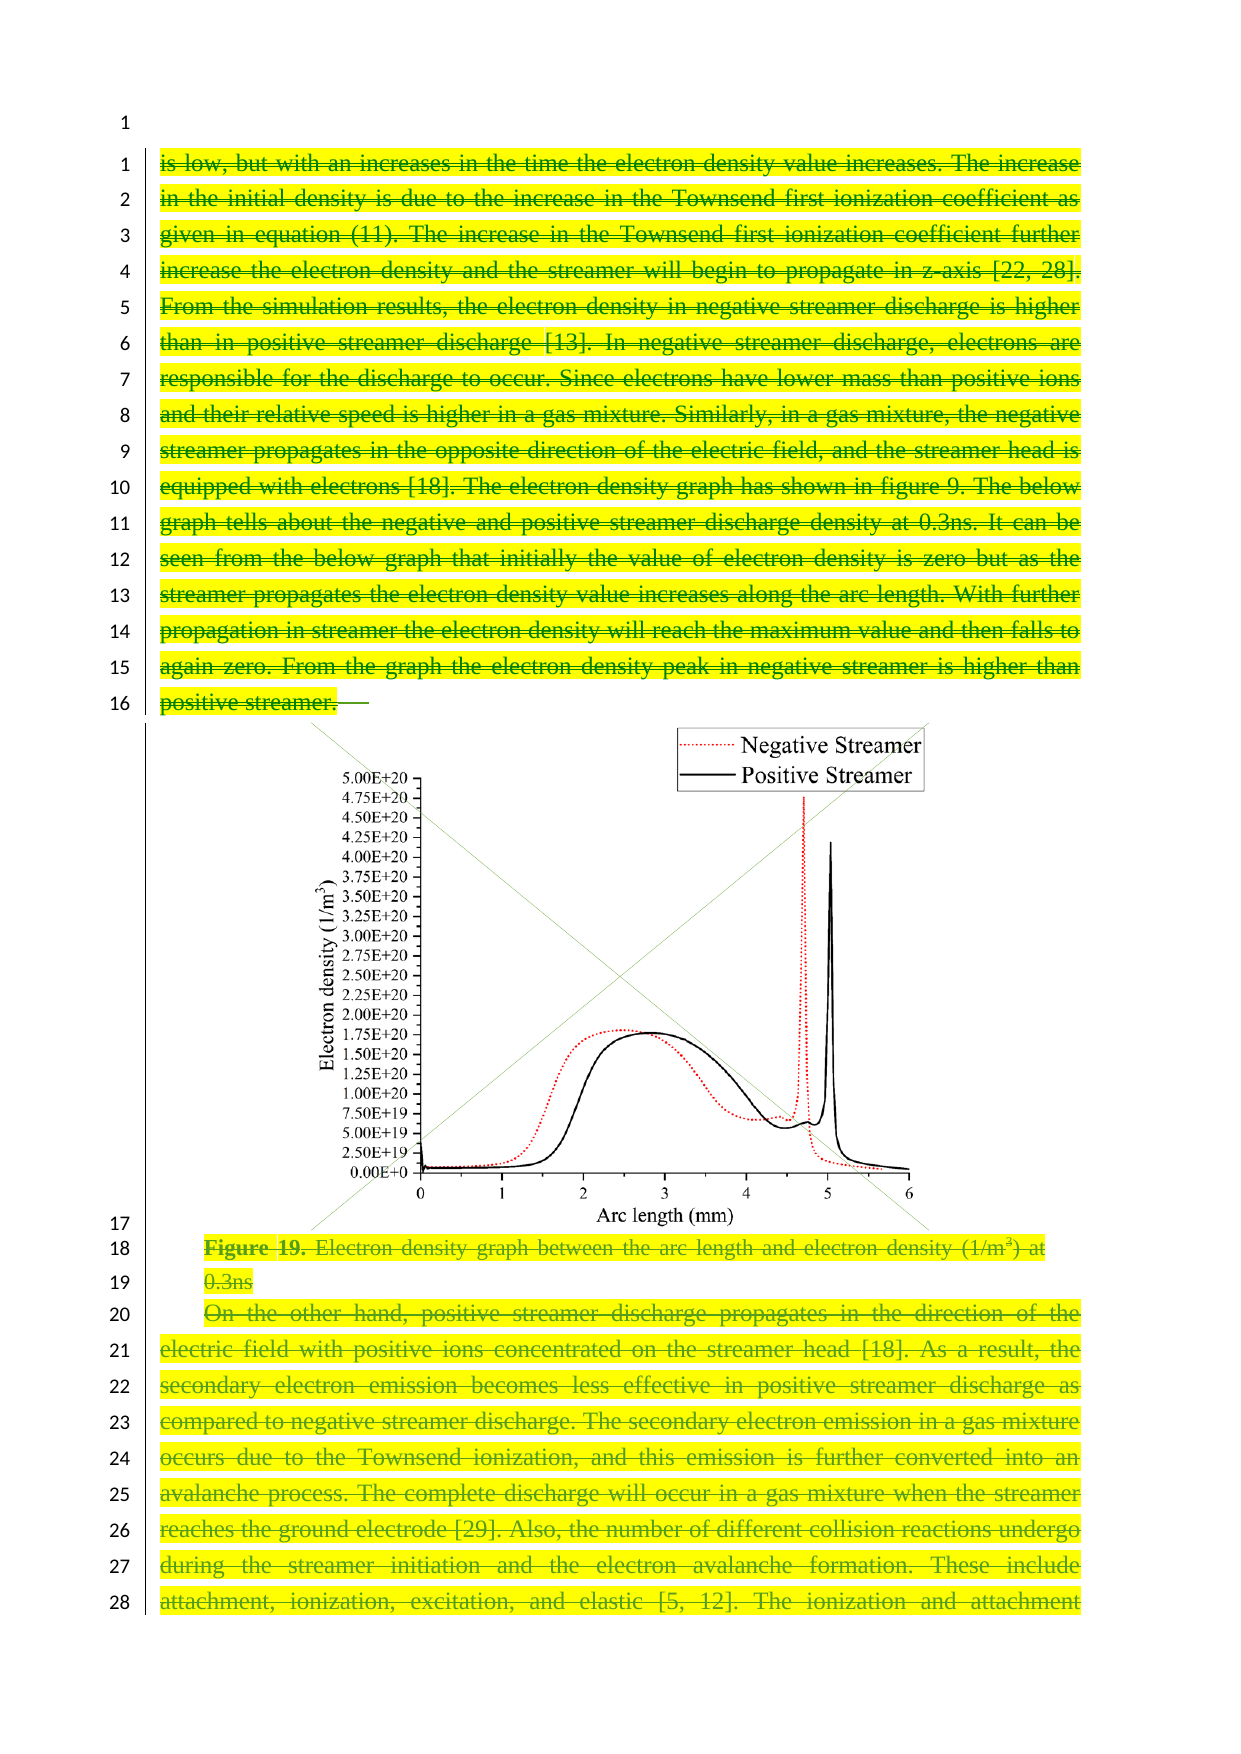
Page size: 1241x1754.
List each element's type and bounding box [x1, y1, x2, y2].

picture [312, 722, 928, 975]
picture [311, 724, 619, 1229]
picture [621, 723, 930, 1230]
picture [312, 978, 928, 1231]
